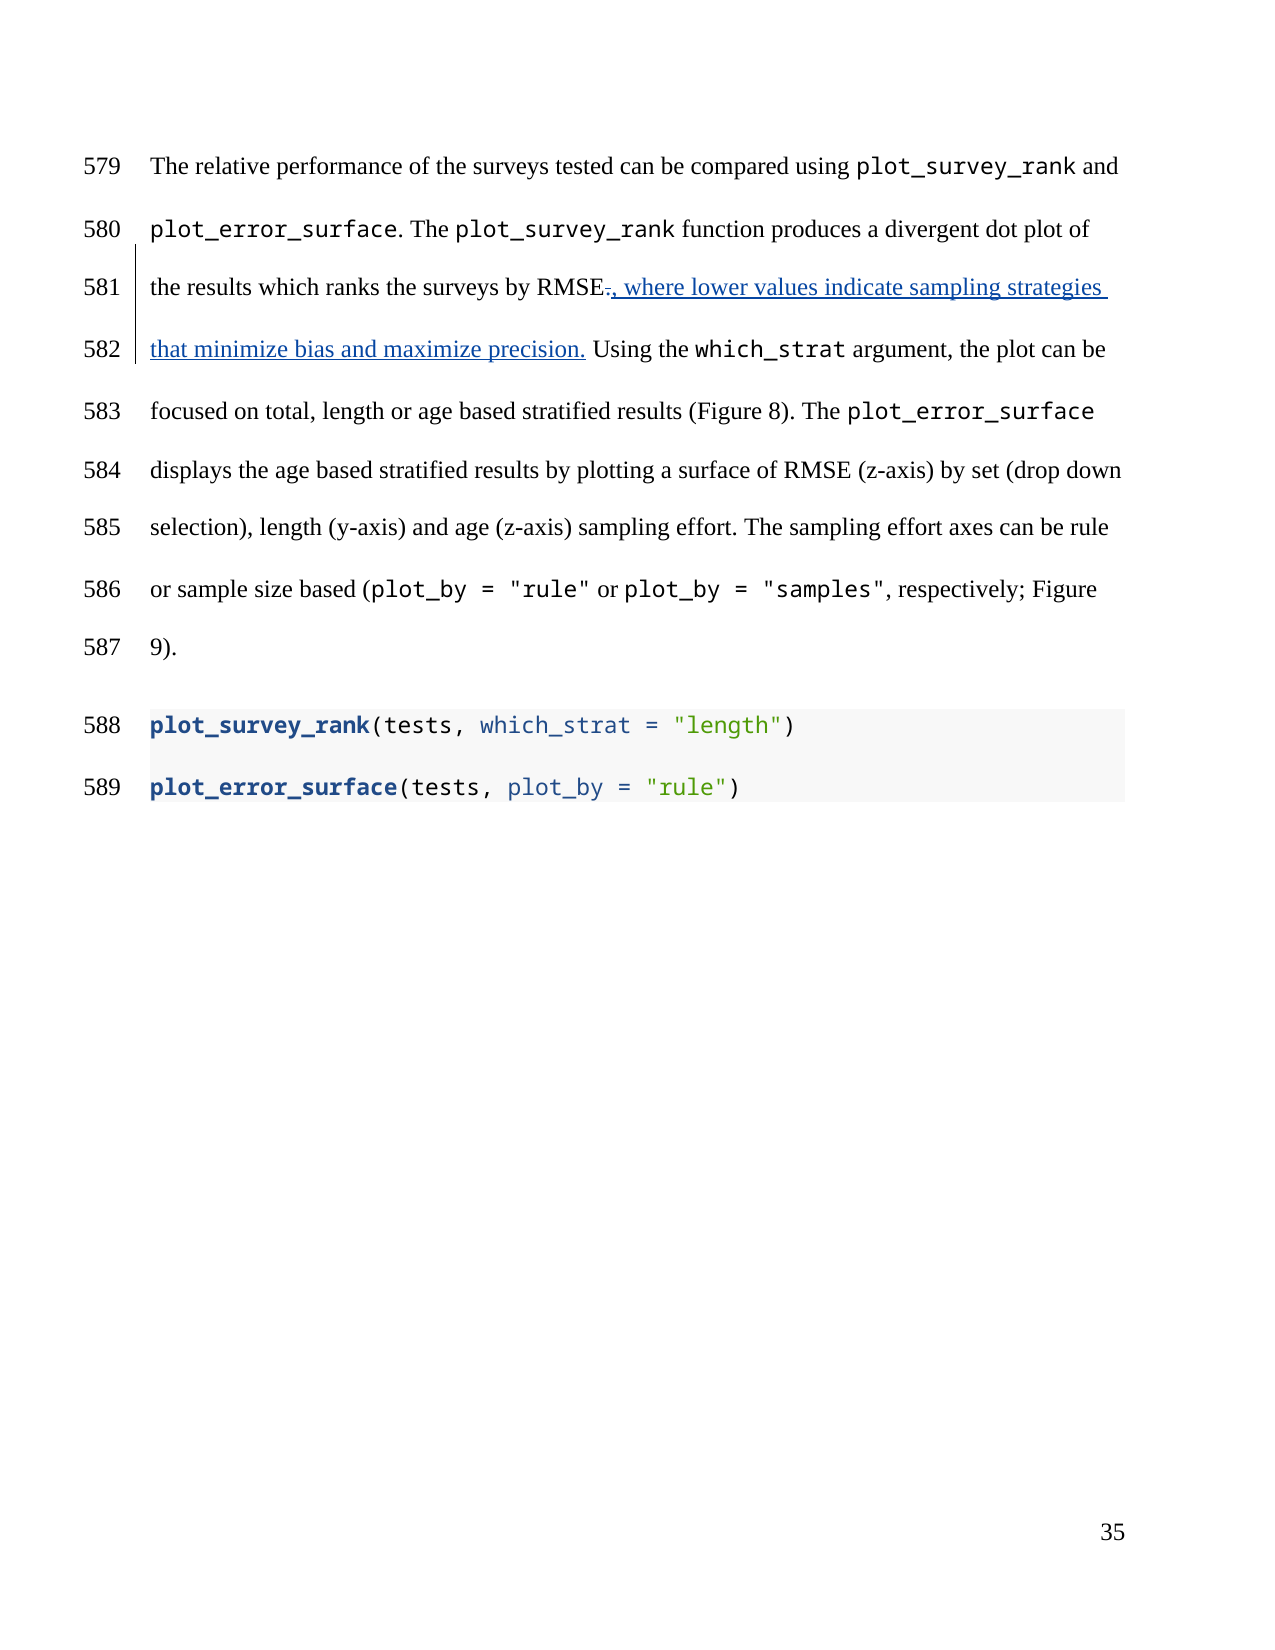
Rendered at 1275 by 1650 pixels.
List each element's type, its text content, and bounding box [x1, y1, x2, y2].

text The relative performance of the surveys tested can be compared using plot_survey_rank and plot_error_surface. The plot_survey_rank function produces a divergent dot plot of the results which ranks the surveys by RMSE Using the which_strat argument, the plot can be focused on total, length or age based stratified results (Figure 8). The plot_error_surface displays the age based stratified results by plotting a surface of RMSE (z-axis) by set (drop down selection), length (y-axis) and age (z-axis) sampling effort. The sampling effort axes can be rule or sample size based (plot_by = "rule" or plot_by = "samples", respectively; Figure 9). [150, 150, 1125, 661]
text plot_survey_rank(tests, which_strat = "length") plot_error_surface(tests, plot_by = "rule") [150, 709, 1125, 802]
